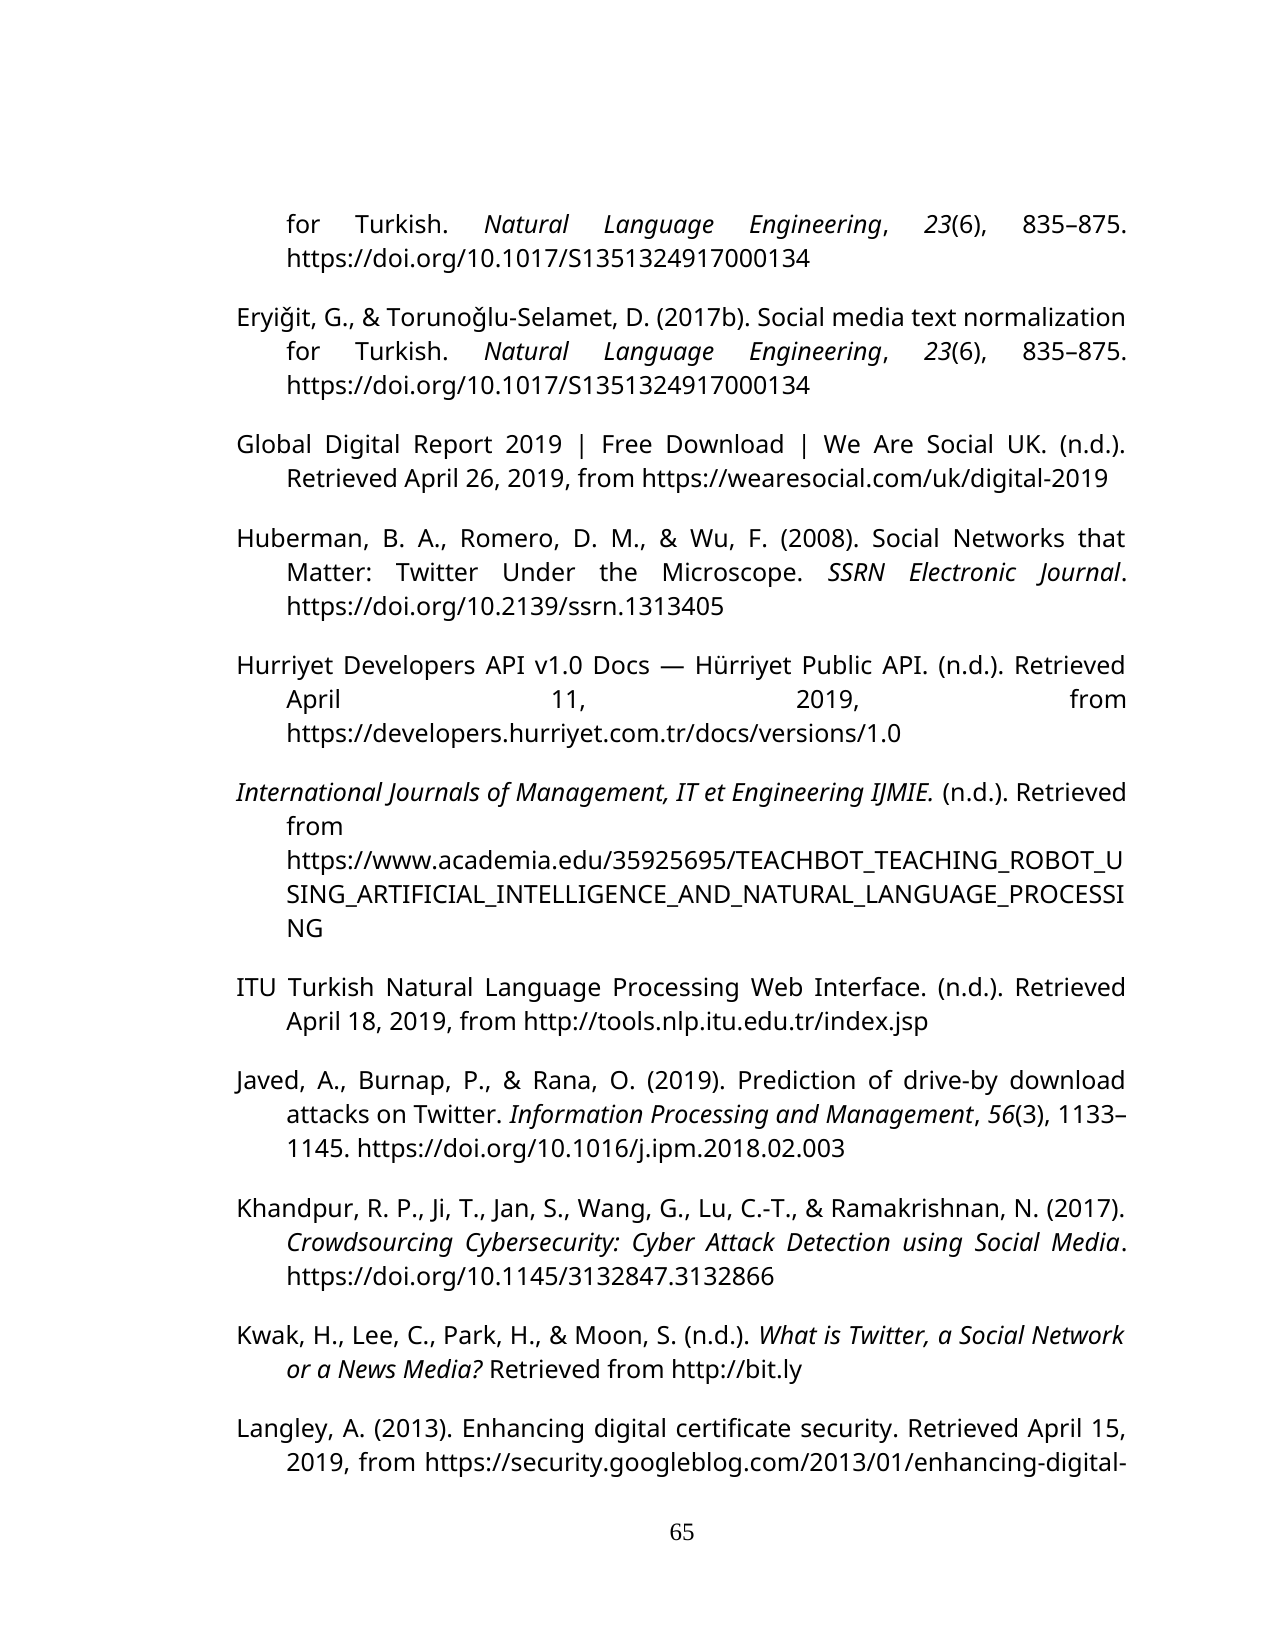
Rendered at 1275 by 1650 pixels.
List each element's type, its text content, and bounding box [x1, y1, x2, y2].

text ITU Turkish Natural Language Processing Web Interface. (n.d.). Retrieved April 18, 2019, from http://tools.nlp.itu.edu.tr/index.jsp [236, 970, 1127, 1038]
text Kwak, H., Lee, C., Park, H., & Moon, S. (n.d.). What is Twitter, a Social Network or a News Media? Retrieved from http://bit.ly [236, 1317, 1127, 1386]
text International Journals of Management, IT et Engineering IJMIE. (n.d.). Retrieved from https://www.academia.edu/35925695/TEACHBOT_TEACHING_ROBOT_USING_ARTIFICIAL_INTELLIGENCE_AND_NATURAL_LANGUAGE_PROCESSING [236, 774, 1127, 945]
text Huberman, B. A., Romero, D. M., & Wu, F. (2008). Social Networks that Matter: Twitter Under the Microscope. SSRN Electronic Journal. https://doi.org/10.2139/ssrn.1313405 [236, 520, 1127, 622]
text Khandpur, R. P., Ji, T., Jan, S., Wang, G., Lu, C.-T., & Ramakrishnan, N. (2017). Crowdsourcing Cybersecurity: Cyber Attack Detection using Social Media. https://doi.org/10.1145/3132847.3132866 [236, 1190, 1127, 1292]
text Global Digital Report 2019 | Free Download | We Are Social UK. (n.d.). Retrieved April 26, 2019, from https://wearesocial.com/uk/digital-2019 [236, 427, 1127, 495]
text Hurriyet Developers API v1.0 Docs — Hürriyet Public API. (n.d.). Retrieved April 11, 2019, from https://developers.hurriyet.com.tr/docs/versions/1.0 [236, 647, 1127, 749]
text Eryiǧit, G., & Torunoǧlu-Selamet, D. (2017b). Social media text normalization for Turkish. Natural Language Engineering, 23(6), 835–875. https://doi.org/10.1017/S1351324917000134 [236, 300, 1127, 402]
text Javed, A., Burnap, P., & Rana, O. (2019). Prediction of drive-by download attacks on Twitter. Information Processing and Management, 56(3), 1133–1145. https://doi.org/10.1016/j.ipm.2018.02.003 [236, 1063, 1127, 1165]
